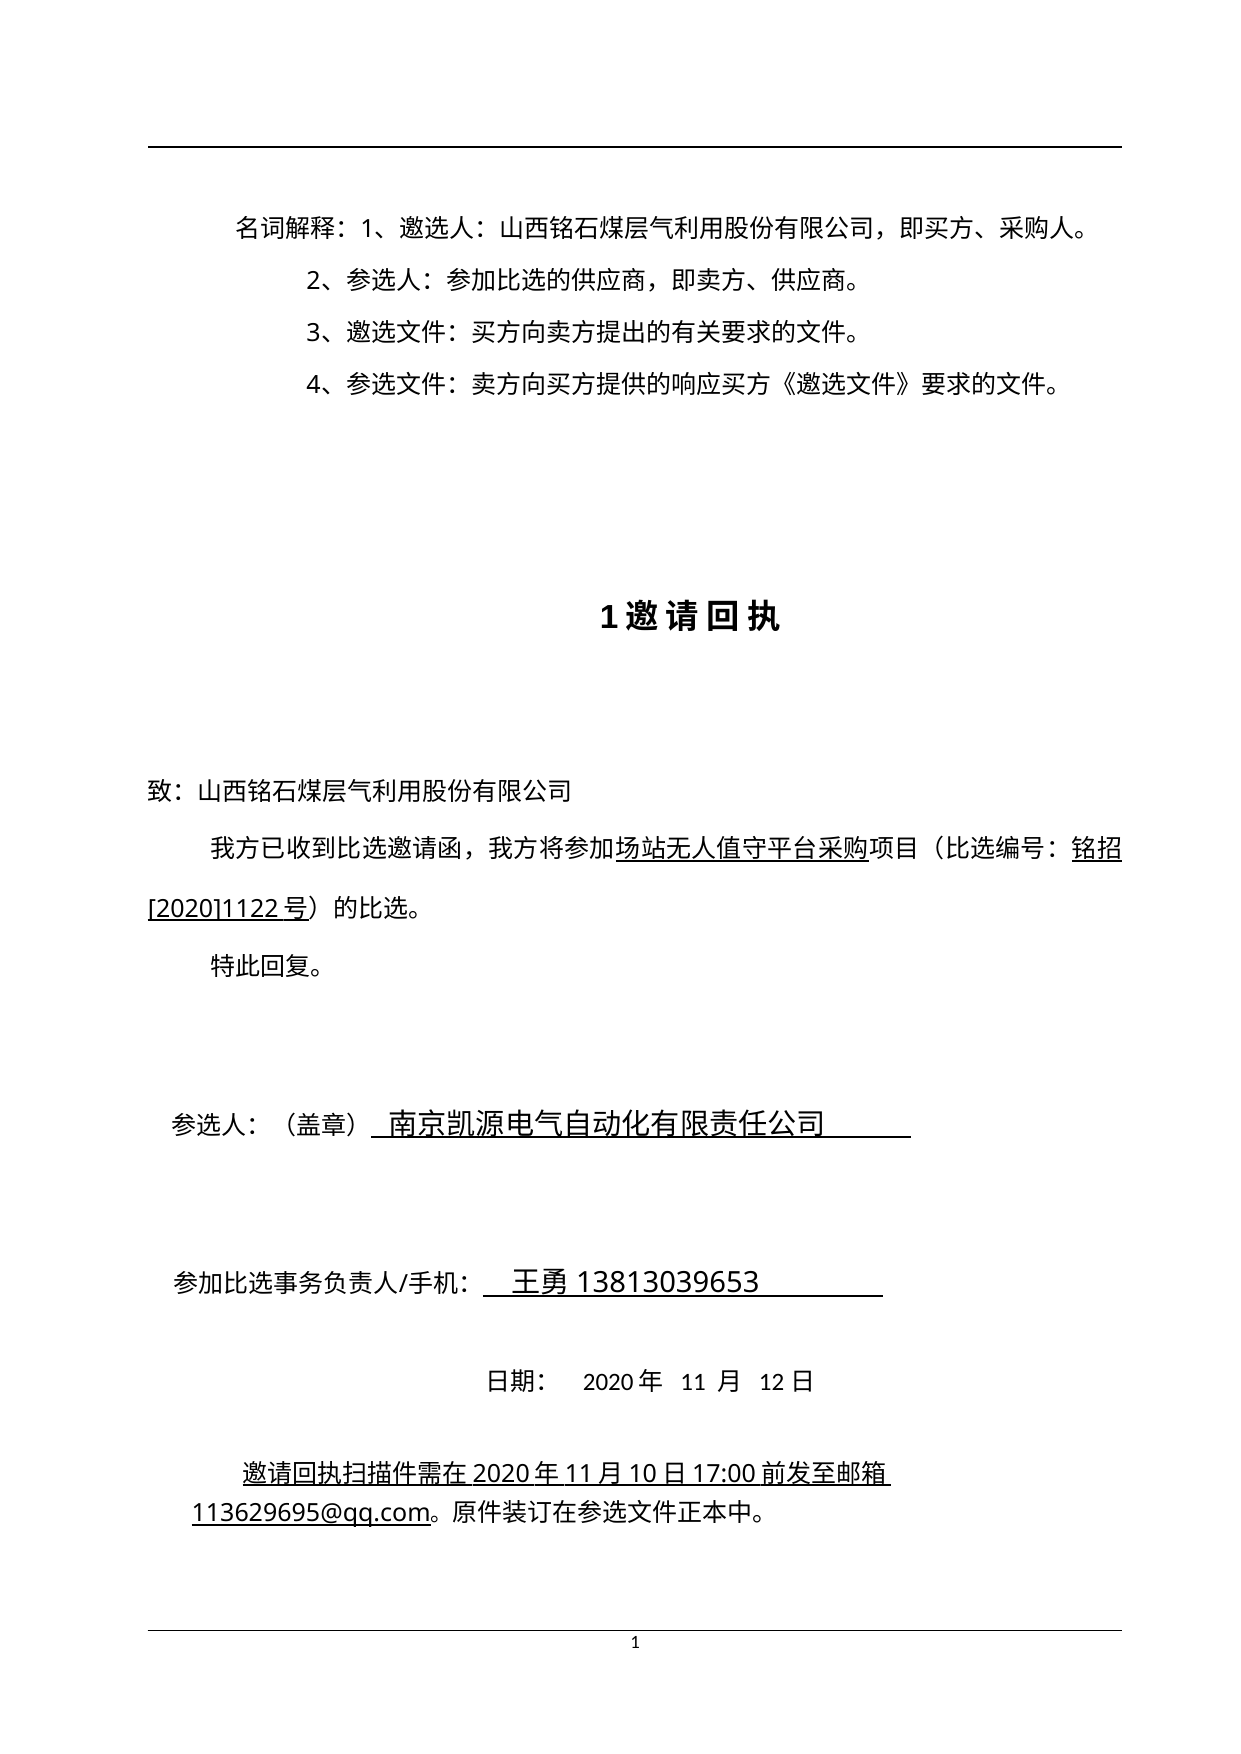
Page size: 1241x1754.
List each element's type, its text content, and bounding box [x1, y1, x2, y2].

text 特此回复。 [148, 944, 1122, 984]
text 2、参选人：参加比选的供应商，即卖方、供应商。 [191, 259, 1122, 298]
text 3、邀选文件：买方向卖方提出的有关要求的文件。 [191, 311, 1122, 351]
text 参选人：（盖章） 南京凯源电气自动化有限责任公司 [148, 1082, 1122, 1161]
text 4、参选文件：卖方向买方提供的响应买方《邀选文件》要求的文件。 [191, 363, 1122, 403]
text 名词解释：1、邀选人：山西铭石煤层气利用股份有限公司，即买方、采购人。 [191, 207, 1122, 246]
text 邀请回执扫描件需在2020年11月10日17:00前发至邮箱 113629695@qq.com。原件装订在参选文件正本中。 [191, 1451, 1122, 1531]
text 我方已收到比选邀请函，我方将参加场站无人值守平台采购项目（比选编号：铭招[2020]1122号）的比选。 [148, 827, 1122, 926]
text 1邀 请 回 执 [148, 574, 1122, 653]
text 日期： 2020年 11 月 12 日 [148, 1359, 1122, 1399]
text 致：山西铭石煤层气利用股份有限公司 [148, 769, 1122, 809]
text 参加比选事务负责人/手机： 王勇 13813039653 [148, 1240, 1122, 1320]
